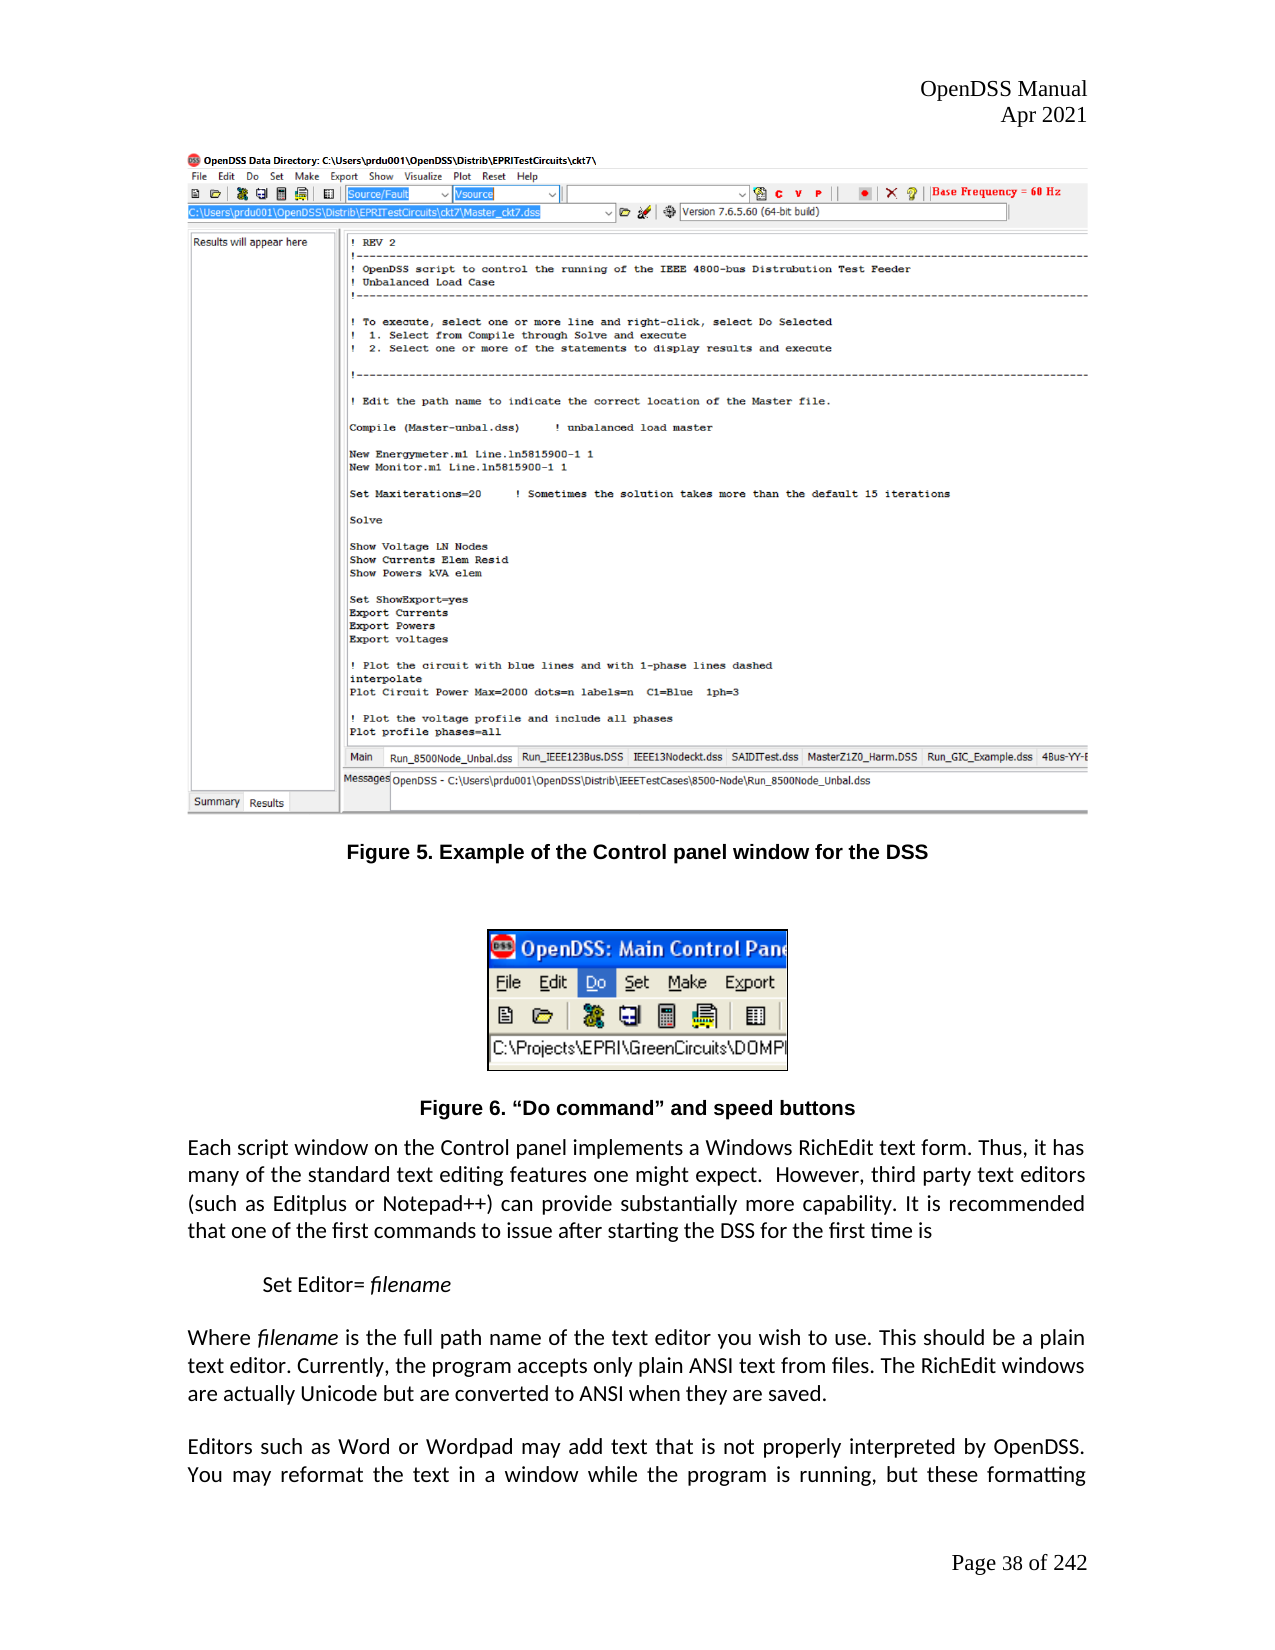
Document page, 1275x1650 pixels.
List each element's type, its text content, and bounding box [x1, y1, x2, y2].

text Set Editor= filename [262, 1270, 1087, 1298]
text Each script window on the Control panel implements a Windows RichEdit text form. Thus, it has many of the standard text editing features one might expect. However, third party text editors (such as Editplus or Notepad++) can provide substantially more capability. It is recommended that one of the first commands to issue after starting the DSS for the first time is [187, 1133, 1087, 1245]
text Where filename is the full path name of the text editor you wish to use. This should be a plain text editor. Currently, the program accepts only plain ANSI text from files. The RichEdit windows are actually Unicode but are converted to ANSI when they are saved. [187, 1323, 1087, 1407]
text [187, 1432, 1087, 1488]
picture [187, 152, 1088, 815]
picture [489, 931, 787, 1070]
